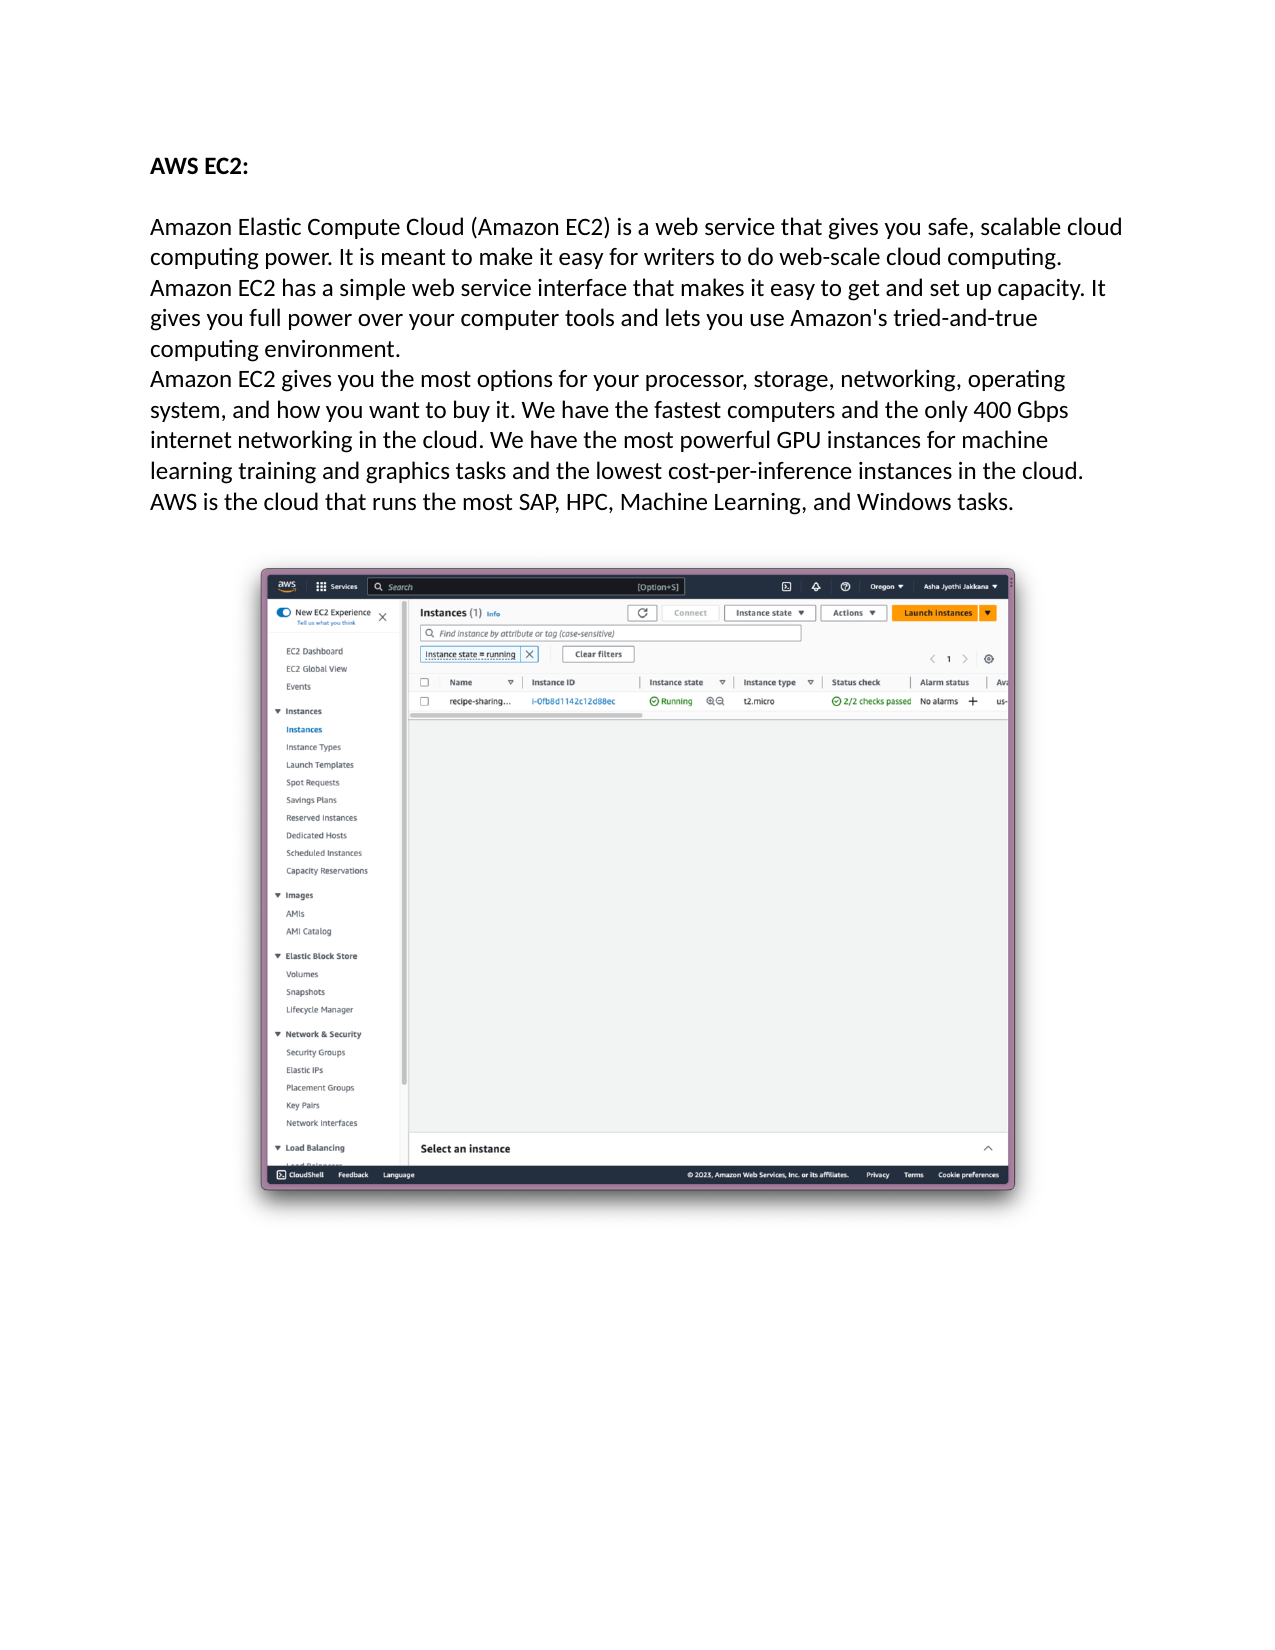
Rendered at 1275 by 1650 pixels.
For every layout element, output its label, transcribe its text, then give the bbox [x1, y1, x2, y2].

text Amazon Elastic Compute Cloud (Amazon EC2) is a web service that gives you safe, scalable cloud computing power. It is meant to make it easy for writers to do web-scale cloud computing. Amazon EC2 has a simple web service interface that makes it easy to get and set up capacity. It gives you full power over your computer tools and lets you use Amazon's tried-and-true computing environment. [150, 211, 1125, 364]
picture [228, 546, 1047, 1233]
text AWS EC2: [150, 150, 1125, 181]
text Amazon EC2 gives you the most options for your processor, storage, networking, operating system, and how you want to buy it. We have the fastest computers and the only 400 Gbps internet networking in the cloud. We have the most powerful GPU instances for machine learning training and graphics tasks and the lowest cost-per-inference instances in the cloud. AWS is the cloud that runs the most SAP, HPC, Machine Learning, and Windows tasks. [150, 364, 1125, 516]
